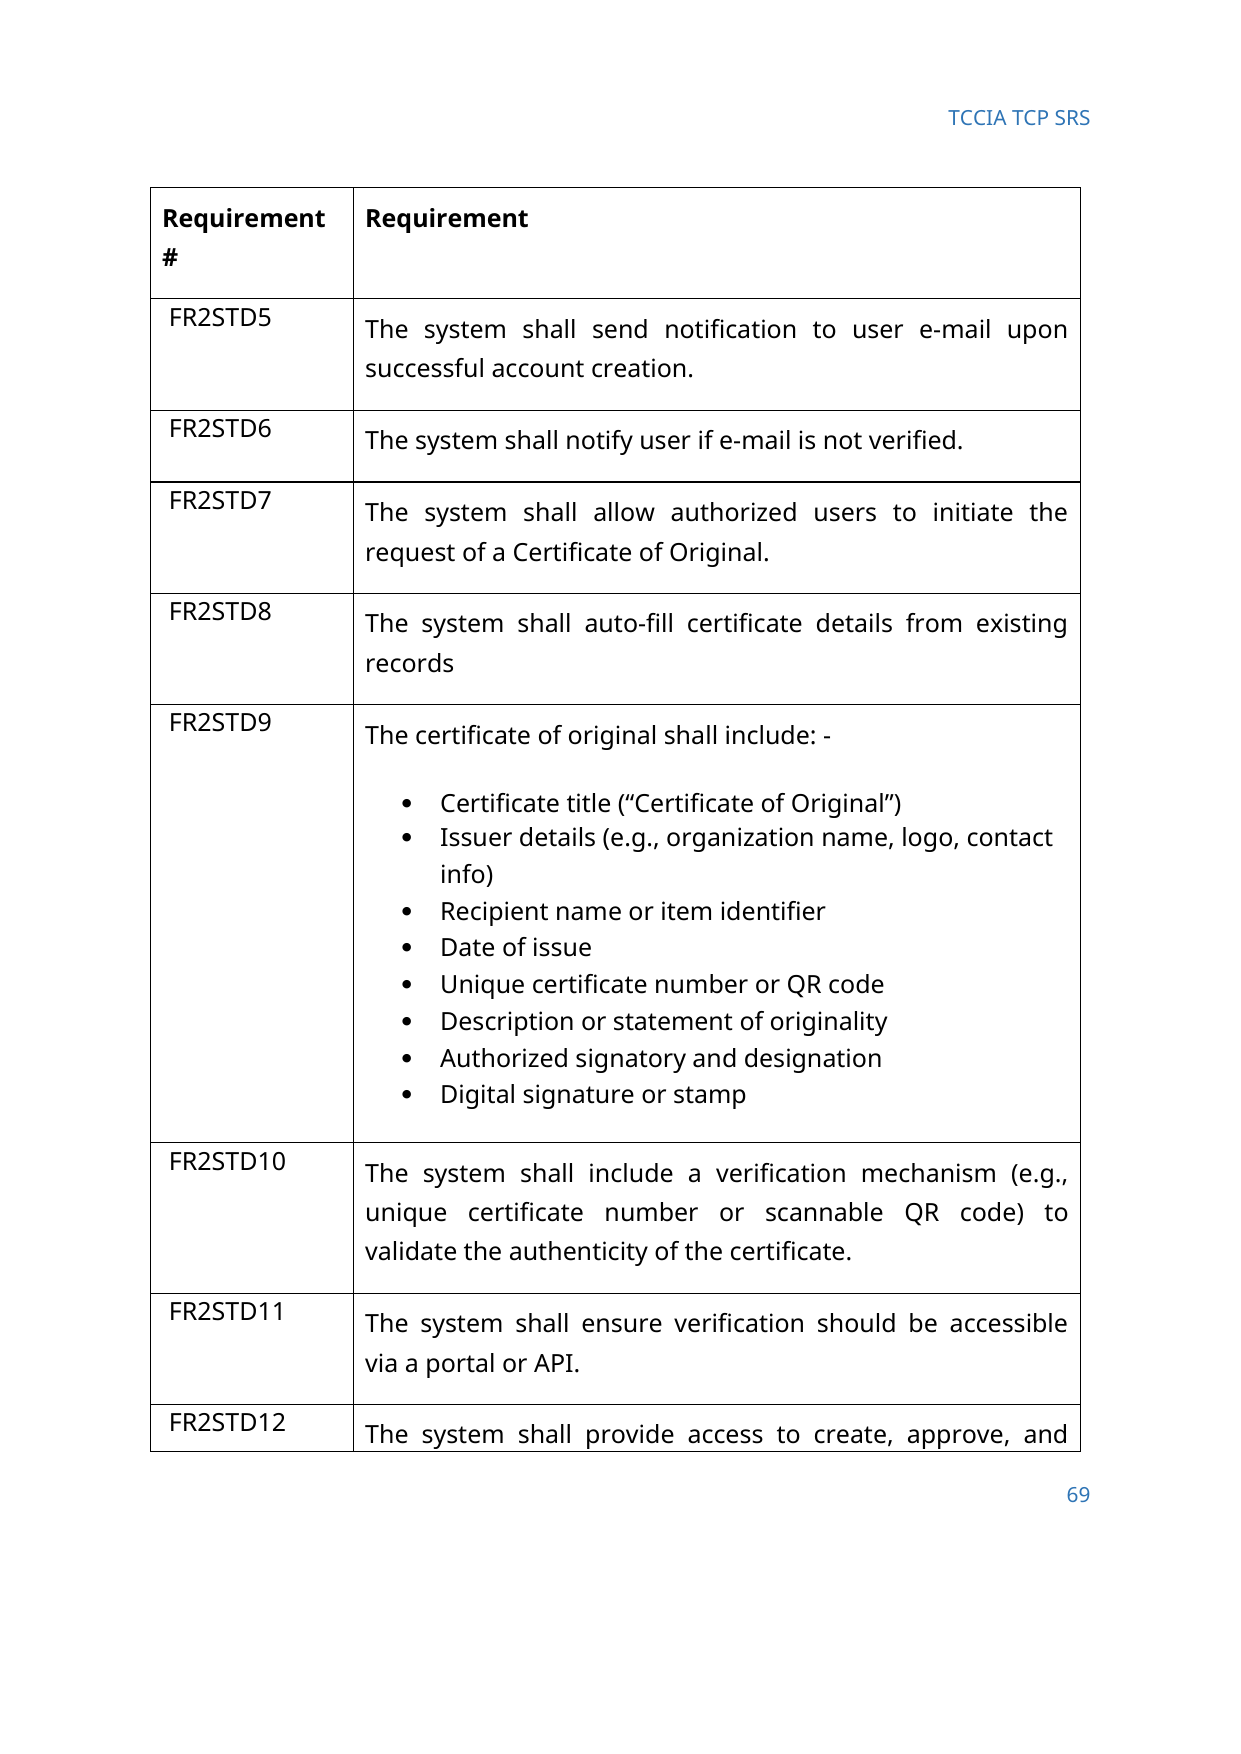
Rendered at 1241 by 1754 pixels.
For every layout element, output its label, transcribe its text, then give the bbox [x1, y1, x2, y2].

table_cell The system shall notify user if e-mail is not verified. [354, 411, 1080, 481]
table_cell [151, 1143, 353, 1292]
table_header Requirement # [151, 188, 353, 298]
table_header Requirement [354, 188, 1080, 298]
table_cell The system shall include a verification mechanism (e.g., unique certificate number or scannable QR code) to validate the authenticity of the certificate. [354, 1143, 1080, 1292]
table_cell [151, 299, 353, 409]
table_cell [151, 411, 353, 481]
table_cell The certificate of original shall include: - Certificate title (“Certificate of Original”) Issuer details (e.g., organization name, logo, contact info) Recipient name or item identifier Date of issue Unique certificate number or QR code Description or statement of originality Authorized signatory and designation Digital signature or stamp [354, 705, 1080, 1142]
table_cell The system shall ensure verification should be accessible via a portal or API. [354, 1294, 1080, 1404]
table_cell The system shall allow authorized users to initiate the request of a Certificate of Original. [354, 483, 1080, 593]
table_cell [151, 483, 353, 593]
table_cell [151, 1405, 353, 1451]
table_cell [151, 1294, 353, 1404]
table_cell The system shall send notification to user e-mail upon successful account creation. [354, 299, 1080, 409]
table_cell The system shall auto-fill certificate details from existing records [354, 594, 1080, 704]
table_cell [151, 594, 353, 704]
table_cell [151, 705, 353, 1142]
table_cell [354, 1405, 1080, 1451]
